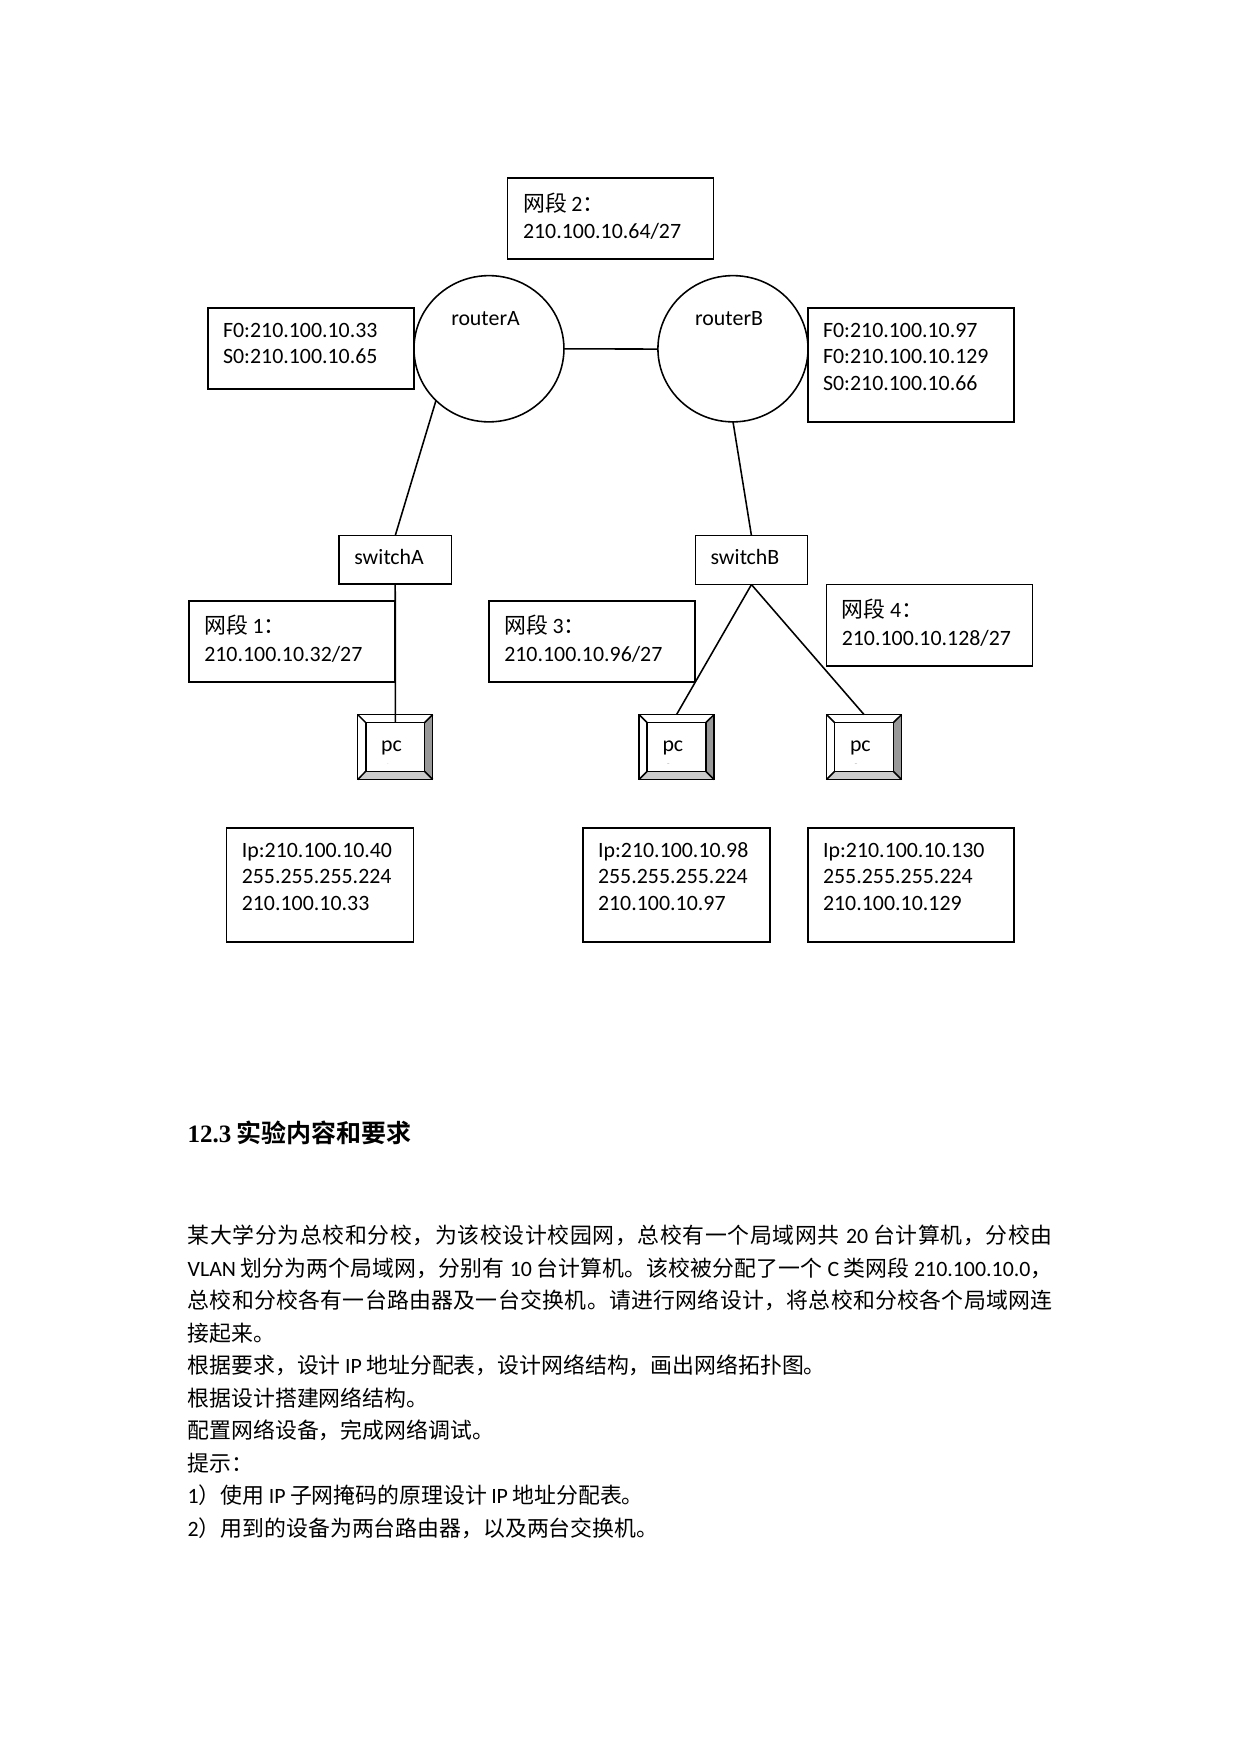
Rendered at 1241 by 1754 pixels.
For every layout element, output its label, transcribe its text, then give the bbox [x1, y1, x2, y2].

subtitle 12.3实验内容和要求 [187, 1099, 1053, 1164]
text 1）使用IP子网掩码的原理设计IP地址分配表。 [187, 1478, 1053, 1510]
text 提示： [187, 1445, 1053, 1478]
text 配置网络设备，完成网络调试。 [187, 1413, 1053, 1445]
text 某大学分为总校和分校，为该校设计校园网，总校有一个局域网共20台计算机，分校由VLAN划分为两个局域网，分别有10台计算机。该校被分配了一个C类网段210.100.10.0，总校和分校各有一台路由器及一台交换机。请进行网络设计，将总校和分校各个局域网连接起来。 [187, 1218, 1053, 1348]
text 2）用到的设备为两台路由器，以及两台交换机。 [187, 1510, 1053, 1543]
text 根据要求，设计IP地址分配表，设计网络结构，画出网络拓扑图。 [187, 1348, 1053, 1380]
text 根据设计搭建网络结构。 [187, 1380, 1053, 1413]
